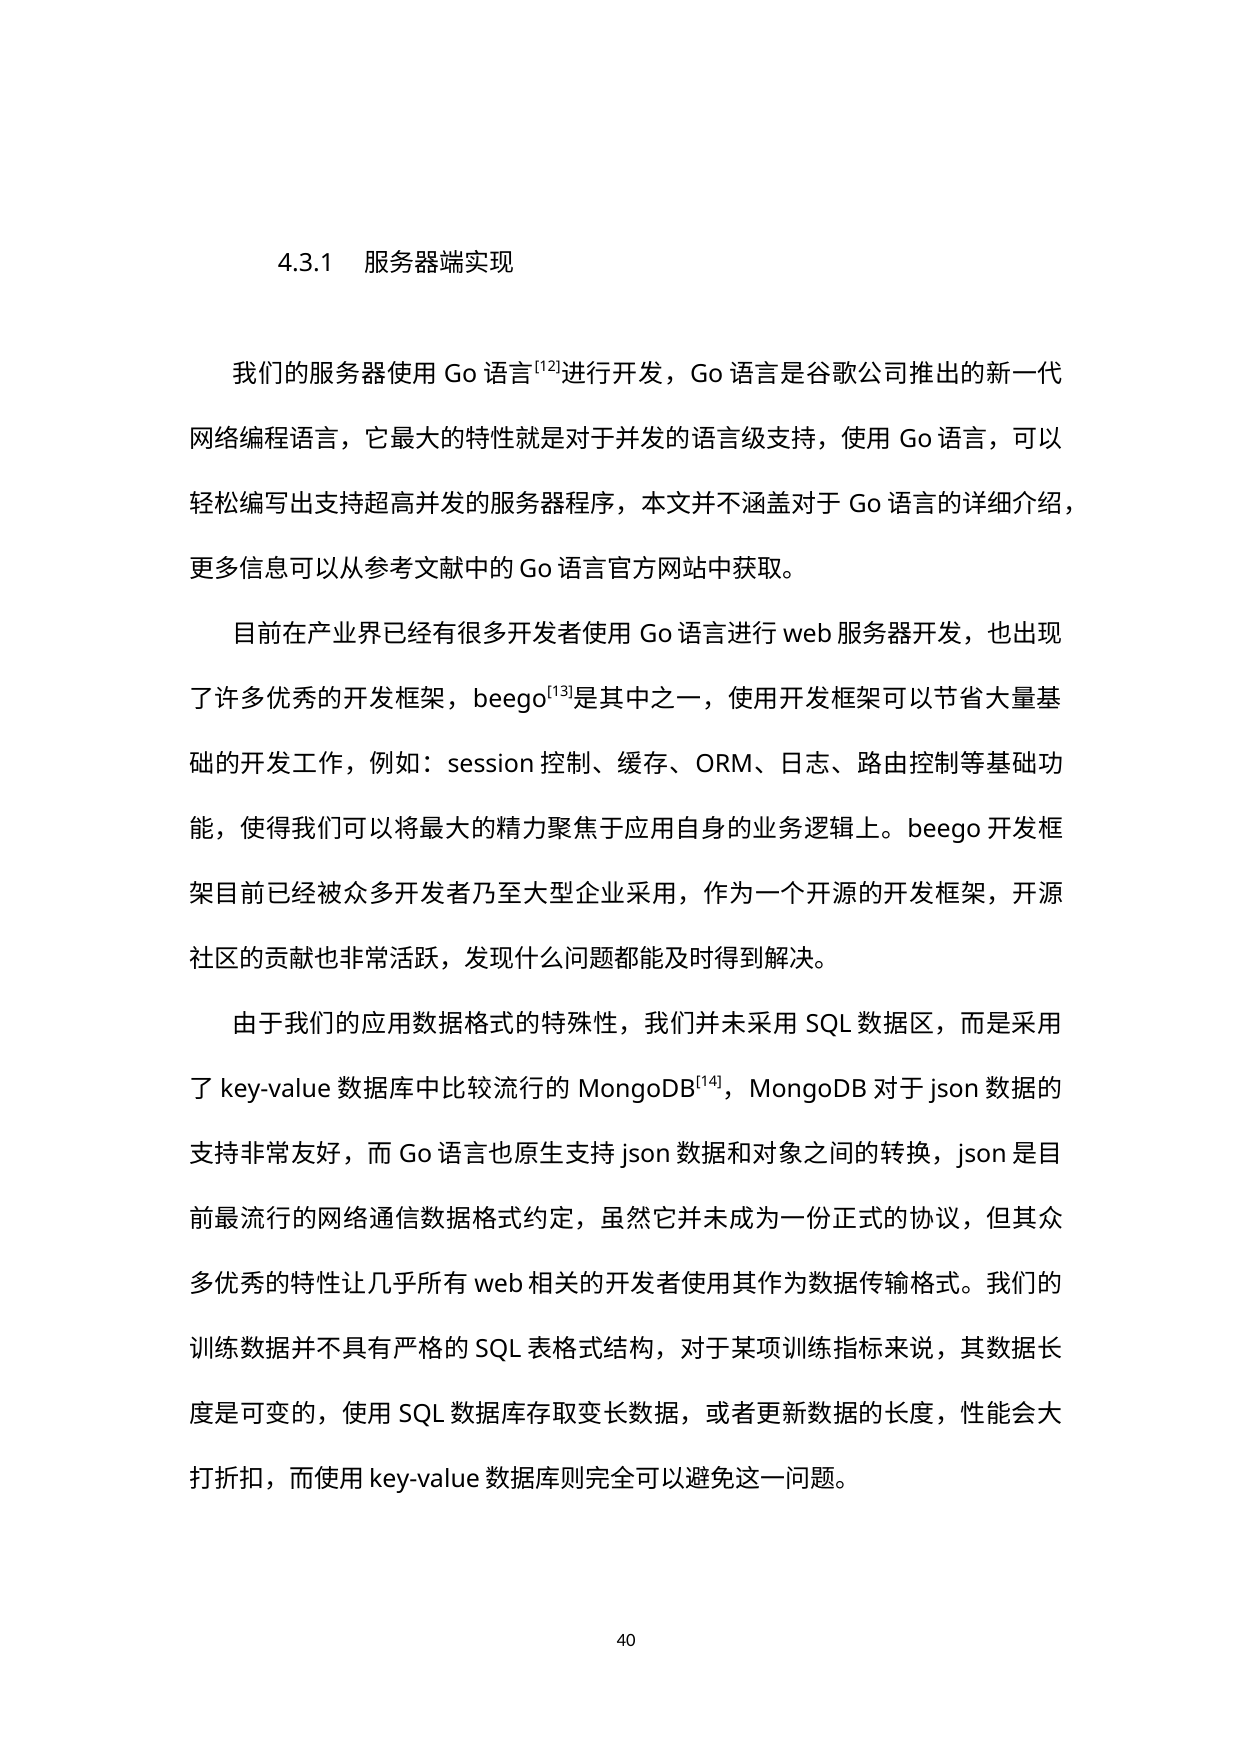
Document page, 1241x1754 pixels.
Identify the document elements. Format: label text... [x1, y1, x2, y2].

text 由于我们的应用数据格式的特殊性，我们并未采用SQL数据区，而是采用了key-value数据库中比较流行的MongoDB[14]，MongoDB对于json数据的支持非常友好，而Go语言也原生支持json数据和对象之间的转换，json是目前最流行的网络通信数据格式约定，虽然它并未成为一份正式的协议，但其众多优秀的特性让几乎所有web相关的开发者使用其作为数据传输格式。我们的训练数据并不具有严格的SQL表格式结构，对于某项训练指标来说，其数据长度是可变的，使用SQL数据库存取变长数据，或者更新数据的长度，性能会大打折扣，而使用key-value数据库则完全可以避免这一问题。 [189, 989, 1063, 1509]
subtitle 服务器端实现 [278, 228, 1063, 293]
text 目前在产业界已经有很多开发者使用Go语言进行web服务器开发，也出现了许多优秀的开发框架，beego[13]是其中之一，使用开发框架可以节省大量基础的开发工作，例如：session控制、缓存、ORM、日志、路由控制等基础功能，使得我们可以将最大的精力聚焦于应用自身的业务逻辑上。beego开发框架目前已经被众多开发者乃至大型企业采用，作为一个开源的开发框架，开源社区的贡献也非常活跃，发现什么问题都能及时得到解决。 [189, 599, 1063, 989]
text 我们的服务器使用Go语言[12]进行开发，Go语言是谷歌公司推出的新一代网络编程语言，它最大的特性就是对于并发的语言级支持，使用Go语言，可以轻松编写出支持超高并发的服务器程序，本文并不涵盖对于Go语言的详细介绍，更多信息可以从参考文献中的Go语言官方网站中获取。 [189, 339, 1063, 599]
